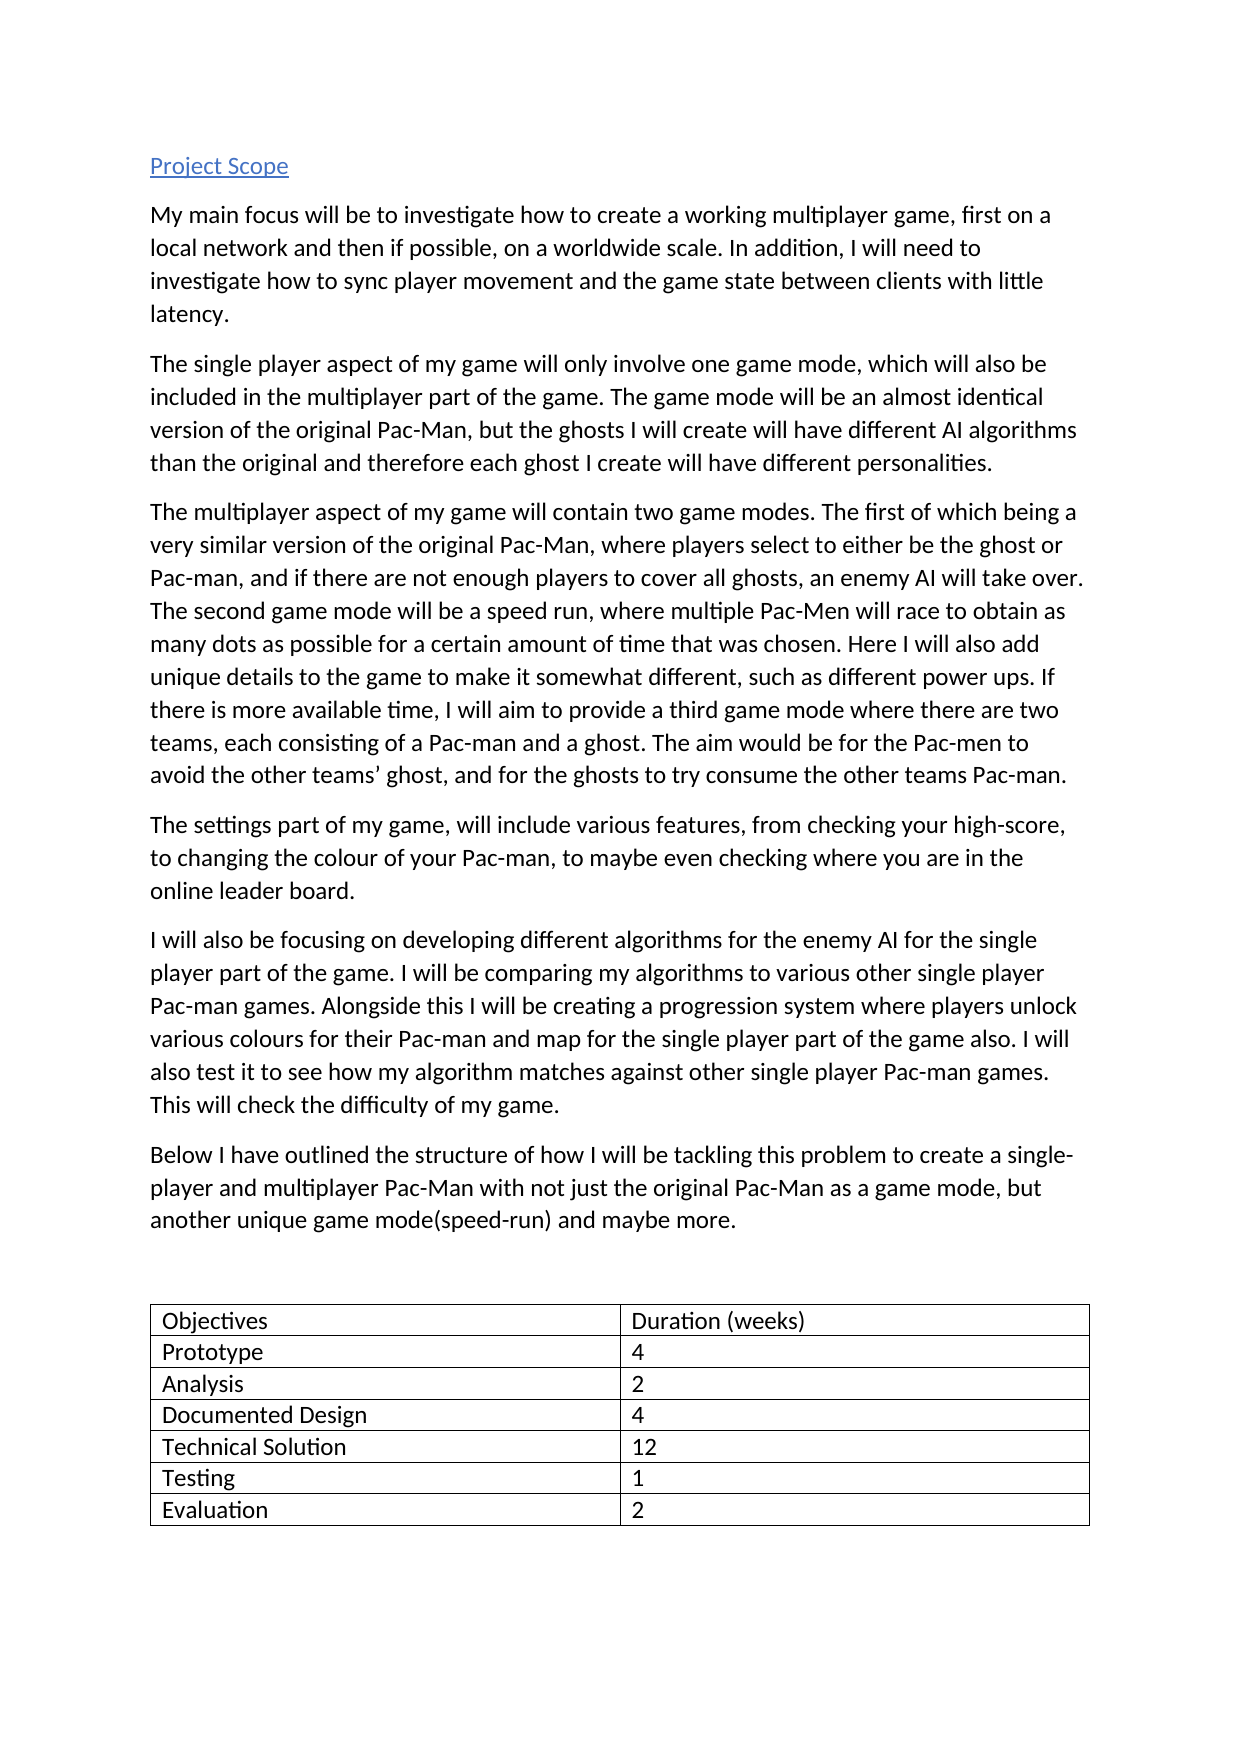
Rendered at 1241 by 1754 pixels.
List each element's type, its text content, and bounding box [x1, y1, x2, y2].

table_cell Technical Solution [151, 1431, 620, 1462]
table_cell Testing [151, 1463, 620, 1493]
table_cell 2 [621, 1368, 1089, 1398]
table_cell 1 [621, 1463, 1089, 1493]
text Below I have outlined the structure of how I will be tackling this problem to create a single-player and multiplayer Pac-Man with not just the original Pac-Man as a game mode, but another unique game mode(speed-run) and maybe more. [150, 1139, 1090, 1235]
table_cell Analysis [151, 1368, 620, 1398]
table_cell 4 [621, 1400, 1089, 1430]
text The settings part of my game, will include various features, from checking your high-score, to changing the colour of your Pac-man, to maybe even checking where you are in the online leader board. [150, 809, 1090, 906]
table_cell Evaluation [151, 1494, 620, 1525]
table_cell 2 [621, 1494, 1089, 1525]
table_header Duration (weeks) [621, 1305, 1089, 1335]
table_cell 12 [621, 1431, 1089, 1462]
text The single player aspect of my game will only involve one game mode, which will also be included in the multiplayer part of the game. The game mode will be an almost identical version of the original Pac-Man, but the ghosts I will create will have different AI algorithms than the original and therefore each ghost I create will have different personalities. [150, 348, 1090, 477]
table_cell Prototype [151, 1336, 620, 1367]
table_cell Documented Design [151, 1400, 620, 1430]
text The multiplayer aspect of my game will contain two game modes. The first of which being a very similar version of the original Pac-Man, where players select to either be the ghost or Pac-man, and if there are not enough players to cover all ghosts, an enemy AI will take over. The second game mode will be a speed run, where multiple Pac-Men will race to obtain as many dots as possible for a certain amount of time that was chosen. Here I will also add unique details to the game to make it somewhat different, such as different power ups. If there is more available time, I will aim to provide a third game mode where there are two teams, each consisting of a Pac-man and a ghost. The aim would be for the Pac-men to avoid the other teams’ ghost, and for the ghosts to try consume the other teams Pac-man. [150, 496, 1090, 790]
text My main focus will be to investigate how to create a working multiplayer game, first on a local network and then if possible, on a worldwide scale. In addition, I will need to investigate how to sync player movement and the game state between clients with little latency. [150, 199, 1090, 329]
text I will also be focusing on developing different algorithms for the enemy AI for the single player part of the game. I will be comparing my algorithms to various other single player Pac-man games. Alongside this I will be creating a progression system where players unlock various colours for their Pac-man and map for the single player part of the game also. I will also test it to see how my algorithm matches against other single player Pac-man games. This will check the difficulty of my game. [150, 924, 1090, 1120]
text Project Scope [150, 150, 1090, 181]
table_cell 4 [621, 1336, 1089, 1367]
table_header Objectives [151, 1305, 620, 1335]
